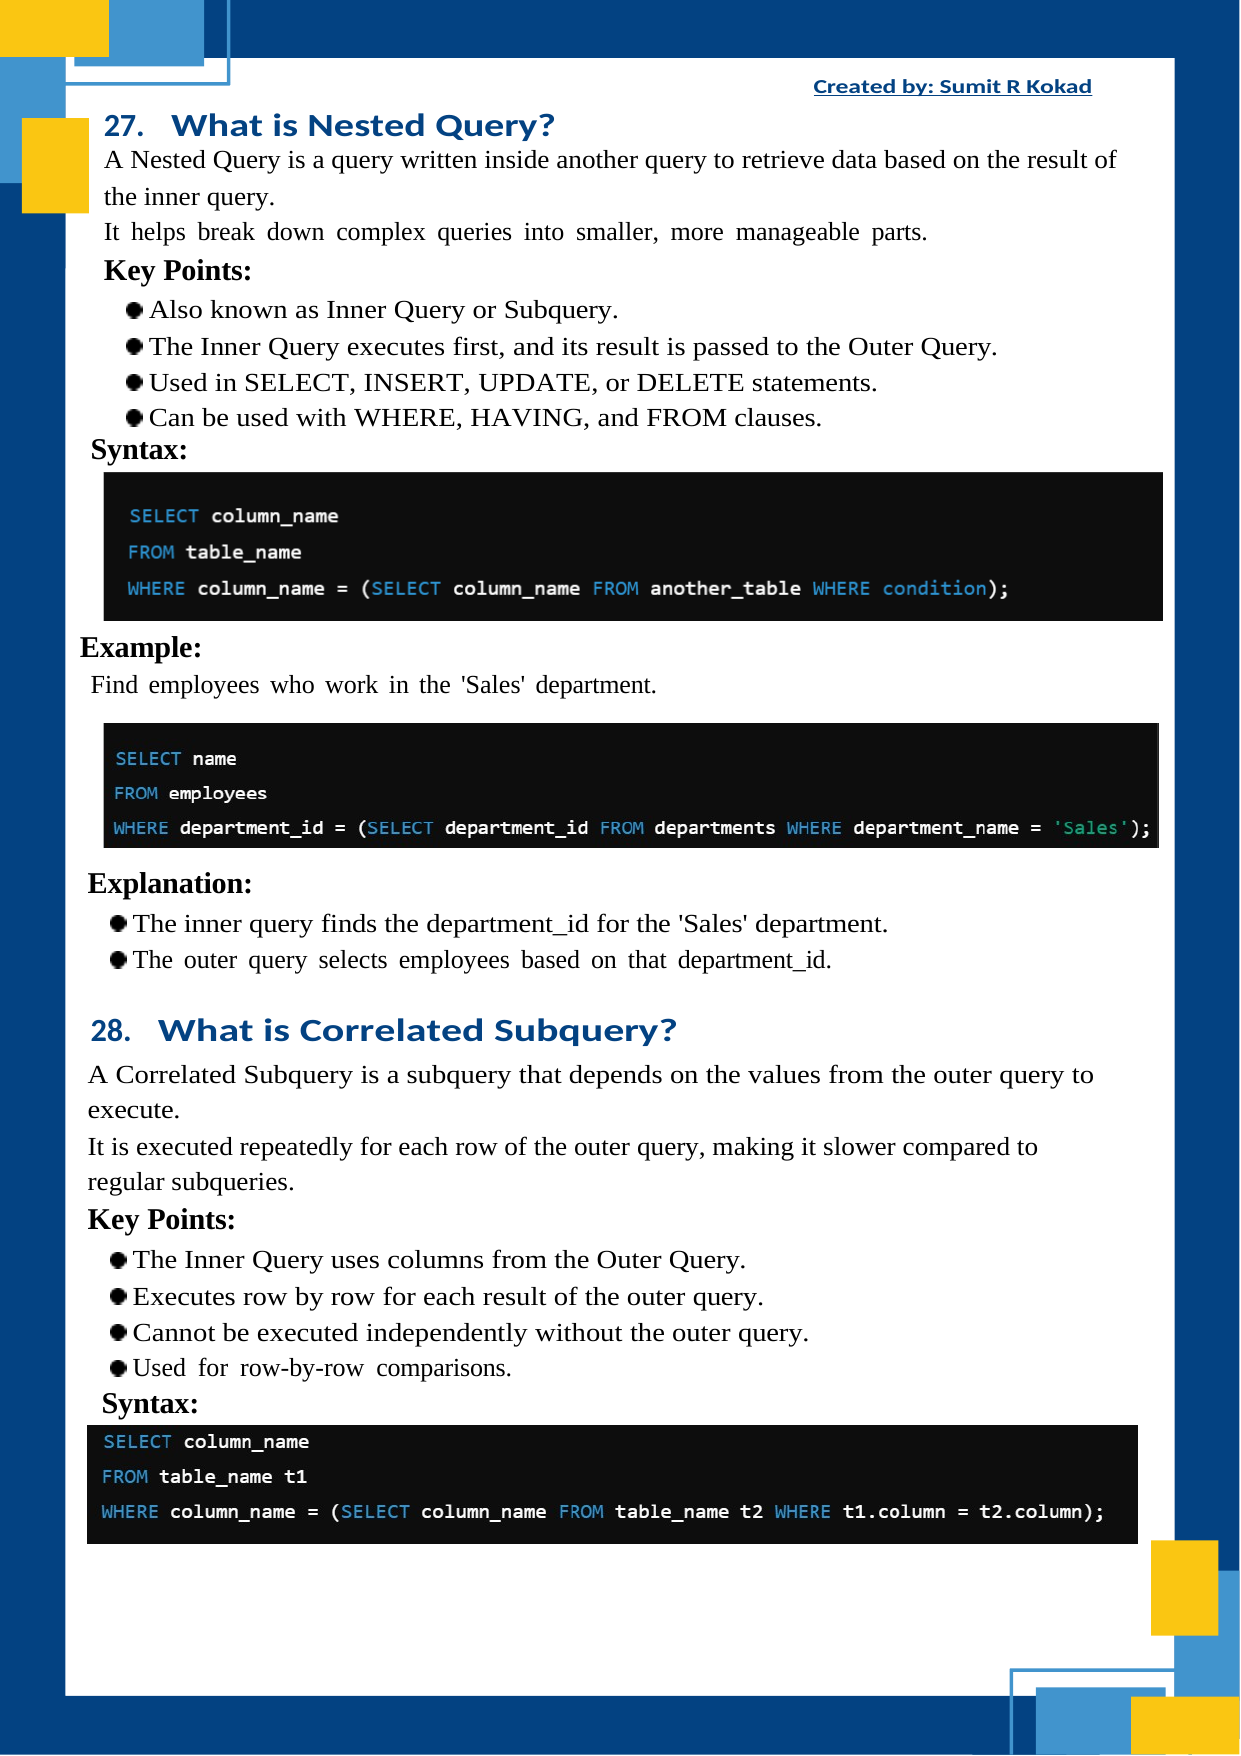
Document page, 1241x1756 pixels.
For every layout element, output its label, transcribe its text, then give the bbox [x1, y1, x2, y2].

picture [87, 1425, 1138, 1544]
subtitle Key Points: [103, 252, 1240, 286]
list Used in SELECT, INSERT, UPDATE, or DELETE statements. [125, 367, 1240, 397]
subtitle Explanation: [87, 738, 1240, 899]
list The Inner Query executes first, and its result is passed to the Outer Query. [125, 331, 1240, 361]
picture [126, 374, 143, 391]
picture [110, 1288, 127, 1305]
text Example: [79, 475, 1240, 664]
list Executes row by row for each result of the outer query. [109, 1281, 1240, 1311]
subtitle Key Points: [87, 1202, 1240, 1236]
list Used for row-by-row comparisons. [109, 1352, 1240, 1382]
text A Correlated Subquery is a subquery that depends on the values from the outer query to execute. [87, 1059, 1143, 1124]
subtitle What is Correlated Subquery? [90, 1009, 1240, 1049]
subtitle Syntax: [90, 432, 1240, 467]
picture [110, 915, 127, 932]
picture [126, 302, 143, 319]
picture [126, 409, 143, 427]
text It helps break down complex queries into smaller, more manageable parts. [103, 216, 1240, 246]
text A Nested Query is a query written inside another query to retrieve data based on the result of the inner query. [103, 144, 1143, 211]
list The outer query selects employees based on that department_id. [109, 944, 1240, 974]
picture [110, 1360, 127, 1377]
text Find employees who work in the 'Sales' department. [90, 669, 1240, 699]
subtitle What is Nested Query? [103, 105, 1240, 144]
list Can be used with WHERE, HAVING, and FROM clauses. [125, 403, 1240, 432]
picture [126, 338, 143, 355]
picture [110, 951, 127, 969]
picture [110, 1324, 127, 1341]
list The Inner Query uses columns from the Outer Query. [109, 1244, 1240, 1274]
text It is executed repeatedly for each row of the outer query, making it slower compared to regular subqueries. [87, 1131, 1117, 1196]
list Also known as Inner Query or Subquery. [125, 294, 1240, 324]
list The inner query finds the department_id for the 'Sales' department. [109, 908, 1240, 938]
picture [103, 723, 1159, 738]
list Cannot be executed independently without the outer query. [109, 1317, 1240, 1347]
picture [110, 1252, 127, 1269]
subtitle Syntax: [101, 1385, 1240, 1420]
